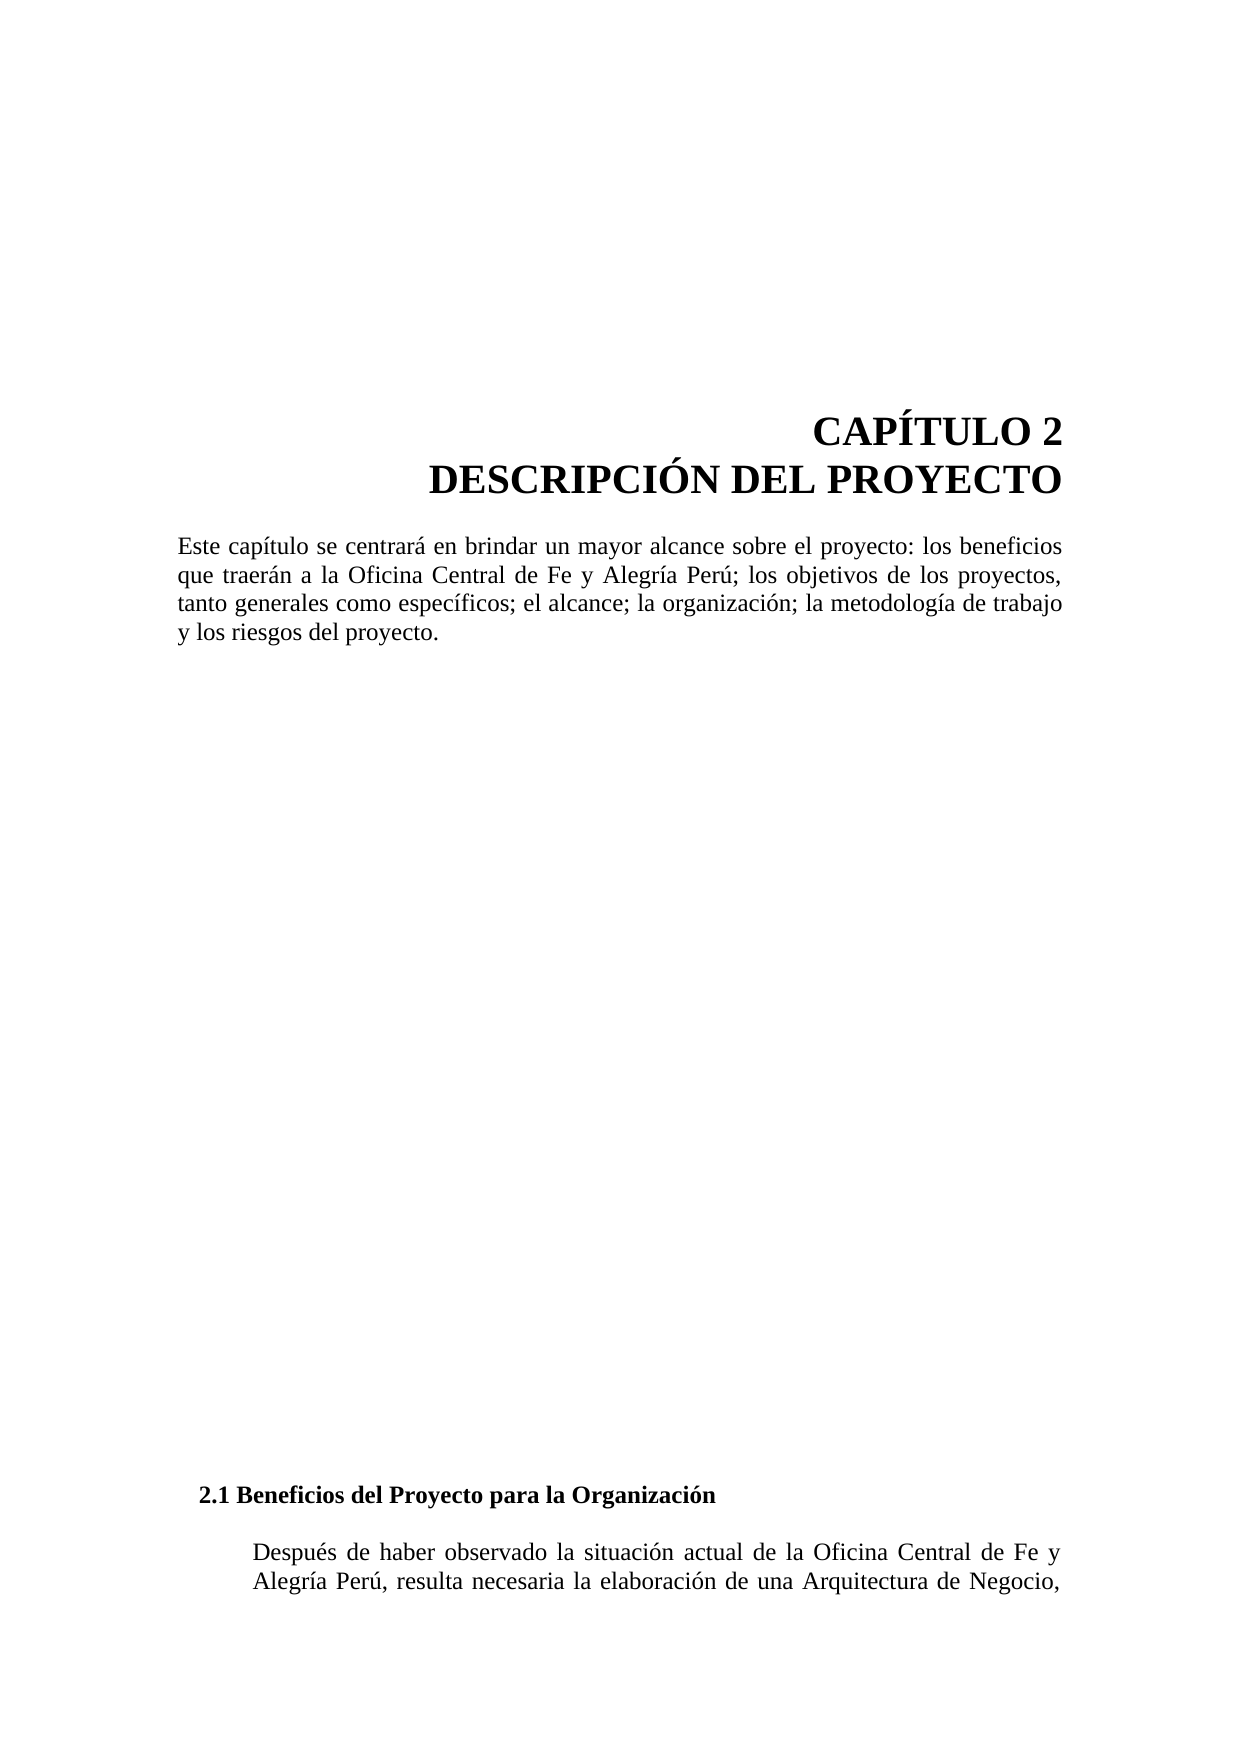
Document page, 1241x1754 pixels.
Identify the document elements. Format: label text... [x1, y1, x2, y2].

subtitle DESCRIPCIÓN DEL PROYECTO [177, 454, 1063, 502]
text Este capítulo se centrará en brindar un mayor alcance sobre el proyecto: los beneficios que traerán a la Oficina Central de Fe y Alegría Perú; los objetivos de los proyectos, tanto generales como específicos; el alcance; la organización; la metodología de trabajo y los riesgos del proyecto. [177, 531, 1063, 646]
subtitle CAPÍTULO 2 [177, 406, 1063, 454]
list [252, 1537, 1061, 1595]
list Beneficios del Proyecto para la Organización [199, 1480, 1063, 1508]
